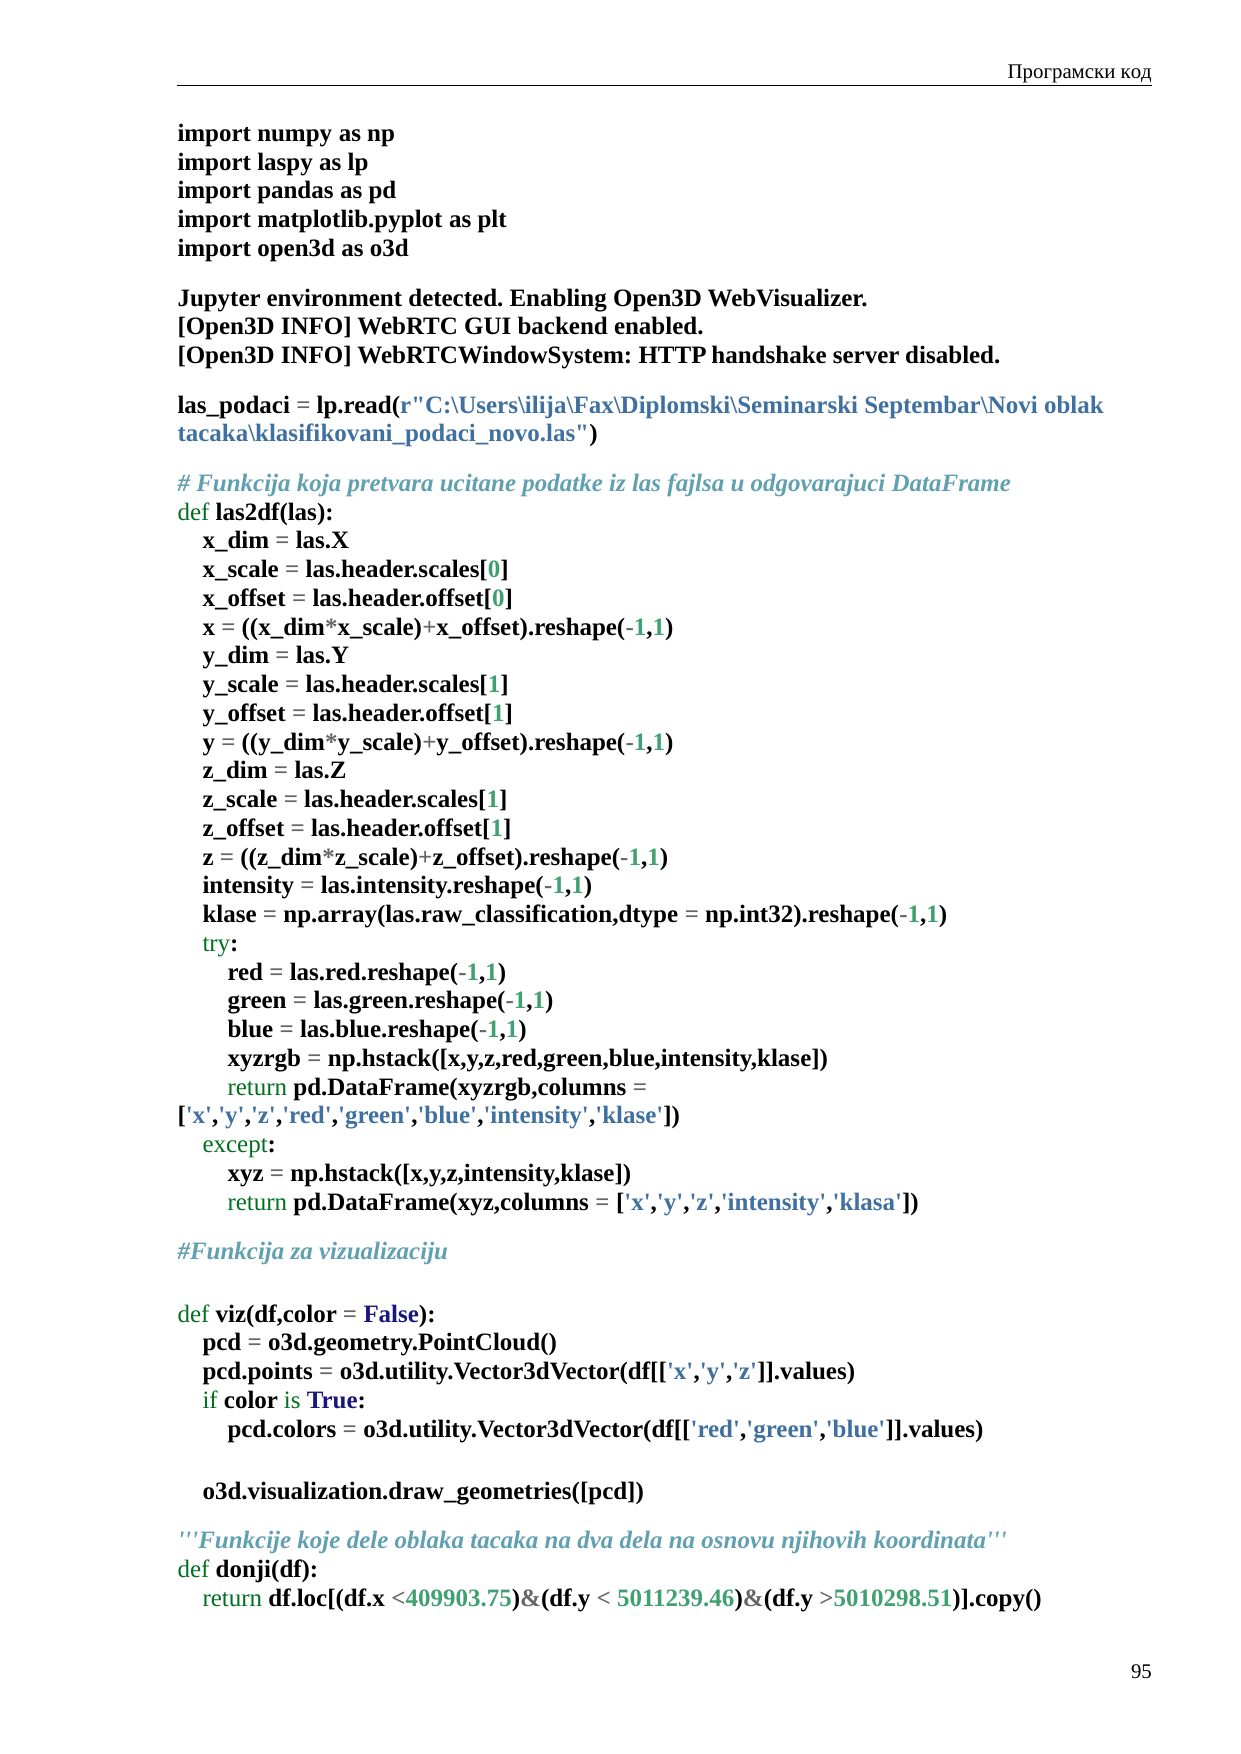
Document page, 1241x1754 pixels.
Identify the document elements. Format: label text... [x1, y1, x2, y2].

text las_podaci = lp.read(r"C:\Users\ilija\Fax\Diplomski\Seminarski Septembar\Novi oblak tacaka\klasifikovani_podaci_novo.las") [177, 390, 1152, 447]
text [177, 1526, 1152, 1612]
text #Funkcija za vizualizaciju def viz(df,color = False): pcd = o3d.geometry.PointCloud() pcd.points = o3d.utility.Vector3dVector(df[['x','y','z']].values) if color is True: pcd.colors = o3d.utility.Vector3dVector(df[['red','green','blue']].values) o3d.visualization.draw_geometries([pcd]) [177, 1236, 1152, 1505]
text Jupyter environment detected. Enabling Open3D WebVisualizer. [Open3D INFO] WebRTC GUI backend enabled. [Open3D INFO] WebRTCWindowSystem: HTTP handshake server disabled. [177, 283, 1152, 369]
text # Funkcija koja pretvara ucitane podatke iz las fajlsa u odgovarajuci DataFrame def las2df(las): x_dim = las.X x_scale = las.header.scales[0] x_offset = las.header.offset[0] x = ((x_dim*x_scale)+x_offset).reshape(-1,1) y_dim = las.Y y_scale = las.header.scales[1] y_offset = las.header.offset[1] y = ((y_dim*y_scale)+y_offset).reshape(-1,1) z_dim = las.Z z_scale = las.header.scales[1] z_offset = las.header.offset[1] z = ((z_dim*z_scale)+z_offset).reshape(-1,1) intensity = las.intensity.reshape(-1,1) klase = np.array(las.raw_classification,dtype = np.int32).reshape(-1,1) try: red = las.red.reshape(-1,1) green = las.green.reshape(-1,1) blue = las.blue.reshape(-1,1) xyzrgb = np.hstack([x,y,z,red,green,blue,intensity,klase]) return pd.DataFrame(xyzrgb,columns = ['x','y','z','red','green','blue','intensity','klase']) except: xyz = np.hstack([x,y,z,intensity,klase]) return pd.DataFrame(xyz,columns = ['x','y','z','intensity','klasa']) [177, 468, 1152, 1216]
text import numpy as np import laspy as lp import pandas as pd import matplotlib.pyplot as plt import open3d as o3d [177, 118, 1152, 262]
